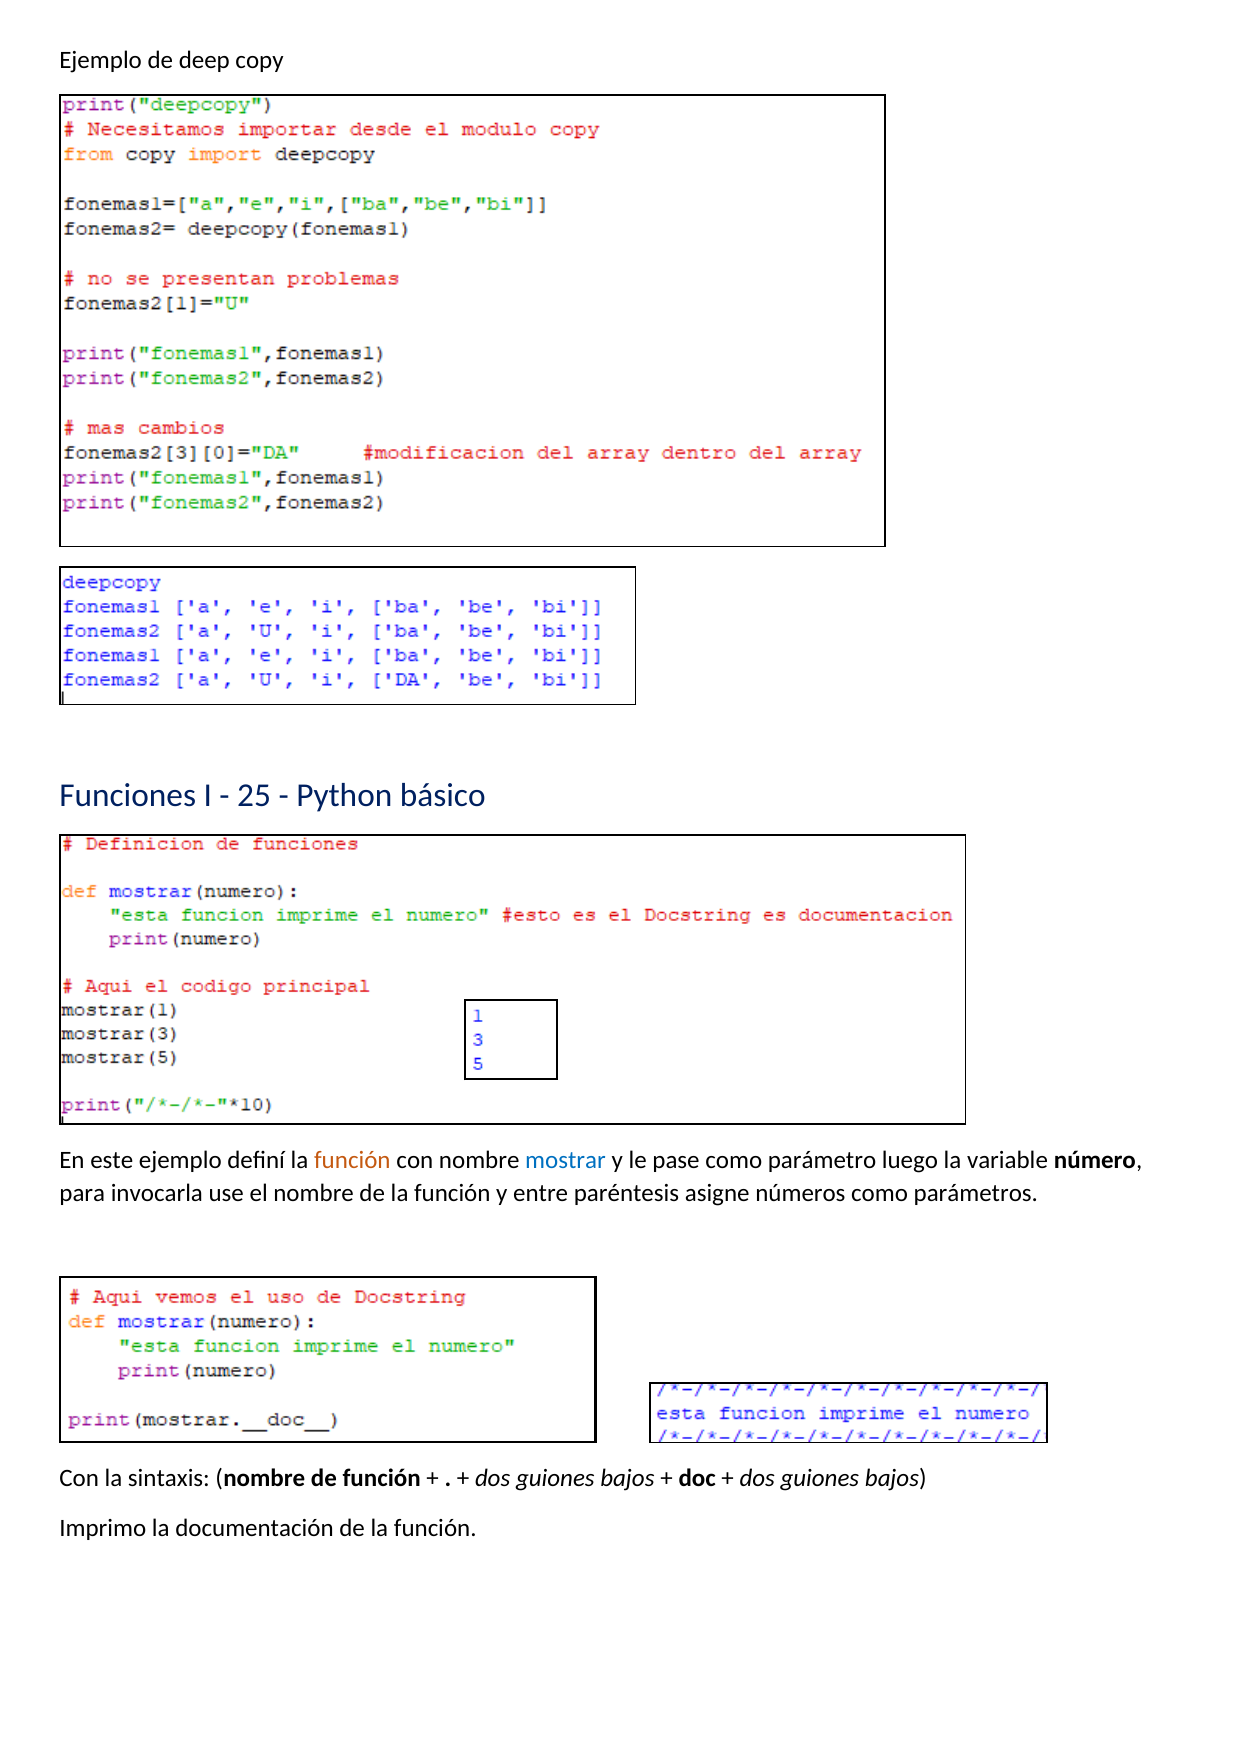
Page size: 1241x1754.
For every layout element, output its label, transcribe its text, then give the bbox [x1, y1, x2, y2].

picture [61, 96, 884, 546]
text En este ejemplo definí la función con nombre mostrar y le pase como parámetro luego la variable número, para invocarla use el nombre de la función y entre paréntesis asigne números como parámetros. [59, 1144, 1181, 1207]
text Funciones I - 25 - Python básico [59, 774, 1181, 814]
picture [61, 1278, 594, 1441]
text Con la sintaxis: (nombre de función + . + dos guiones bajos + doc + dos guiones bajos) [59, 1462, 1181, 1493]
text Imprimo la documentación de la función. [59, 1512, 1181, 1542]
picture [61, 836, 965, 1123]
picture [651, 1384, 1046, 1442]
text Ejemplo de deep copy [59, 44, 1181, 75]
picture [61, 568, 635, 704]
